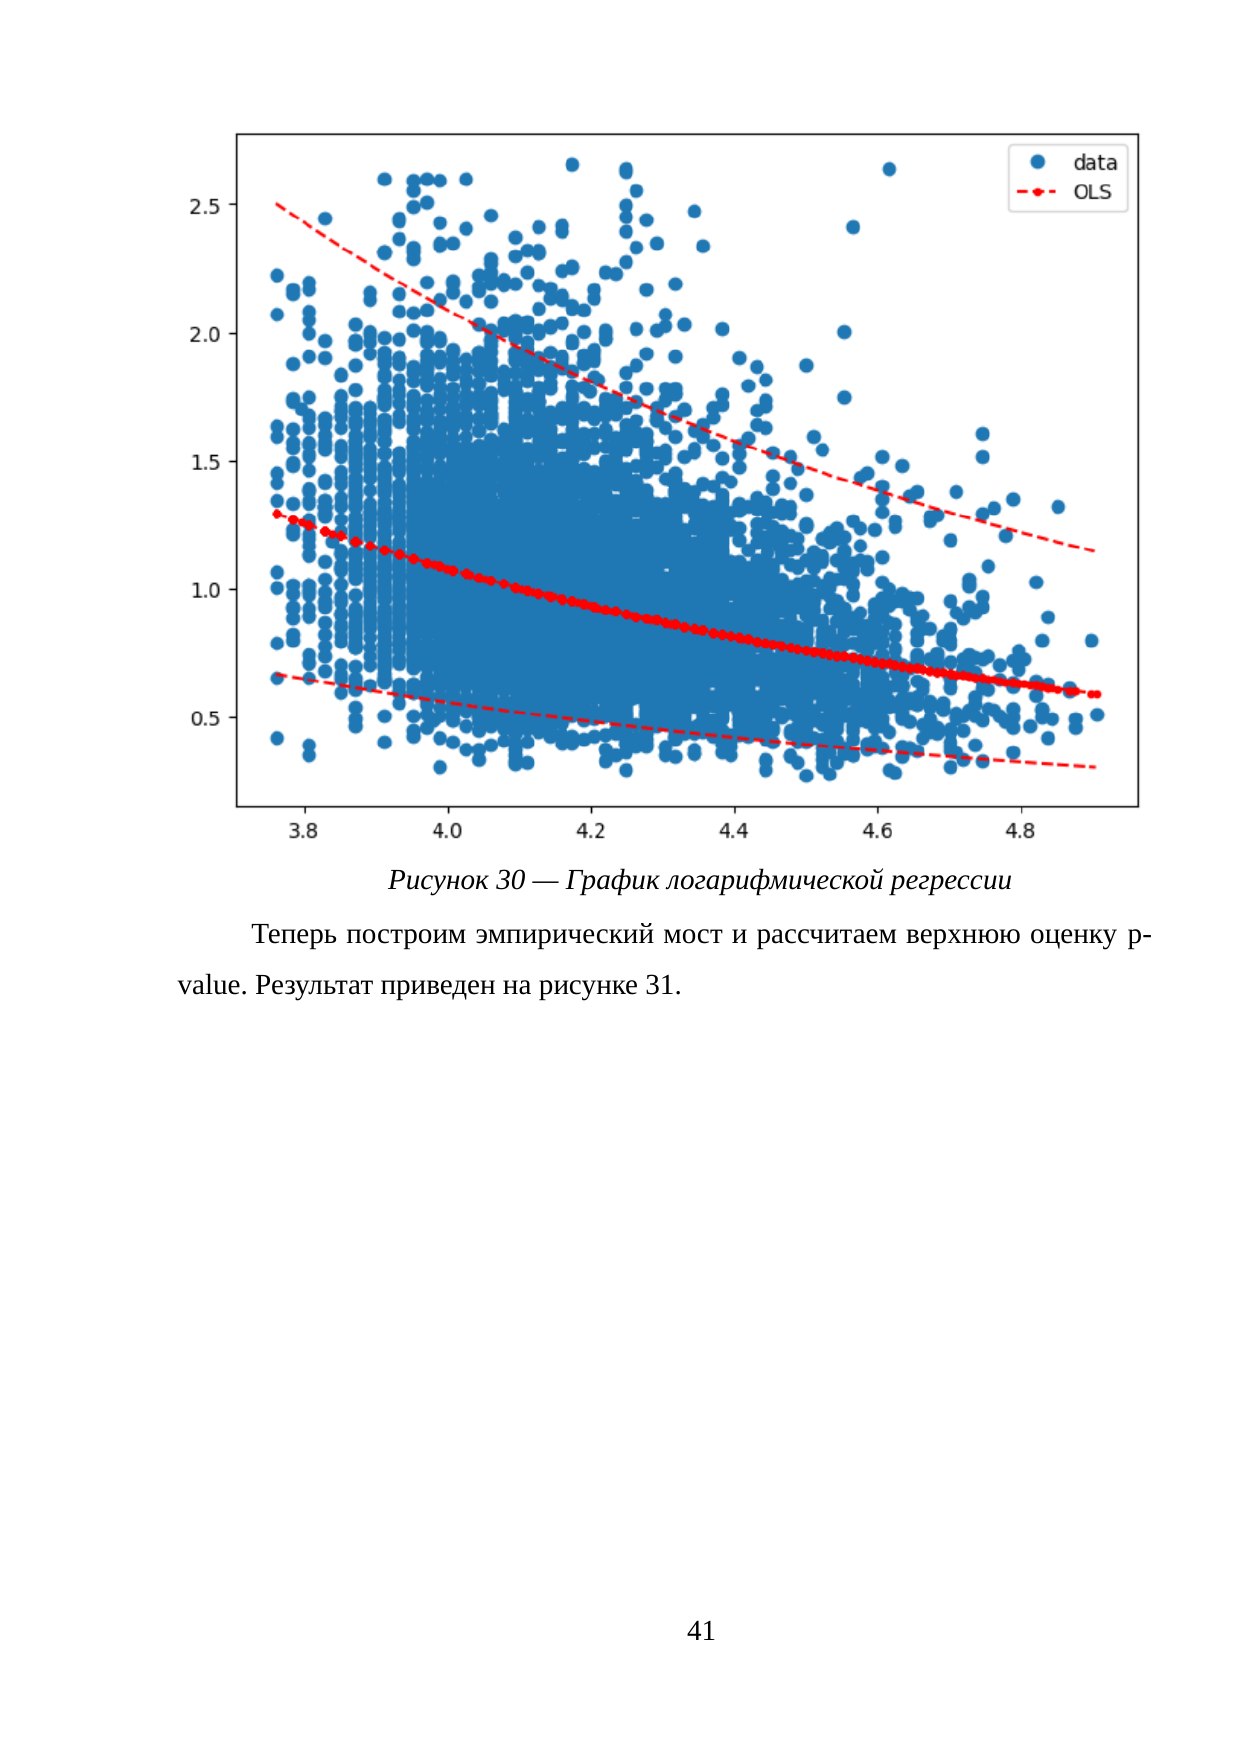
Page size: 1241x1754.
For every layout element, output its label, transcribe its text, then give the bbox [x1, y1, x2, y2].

text Теперь построим эмпирический мост и рассчитаем верхнюю оценку p-value. Результат приведен на рисунке 31. [177, 916, 1152, 1000]
picture [177, 118, 1152, 846]
text Рисунок 30 — График логарифмической регрессии [177, 862, 1152, 896]
